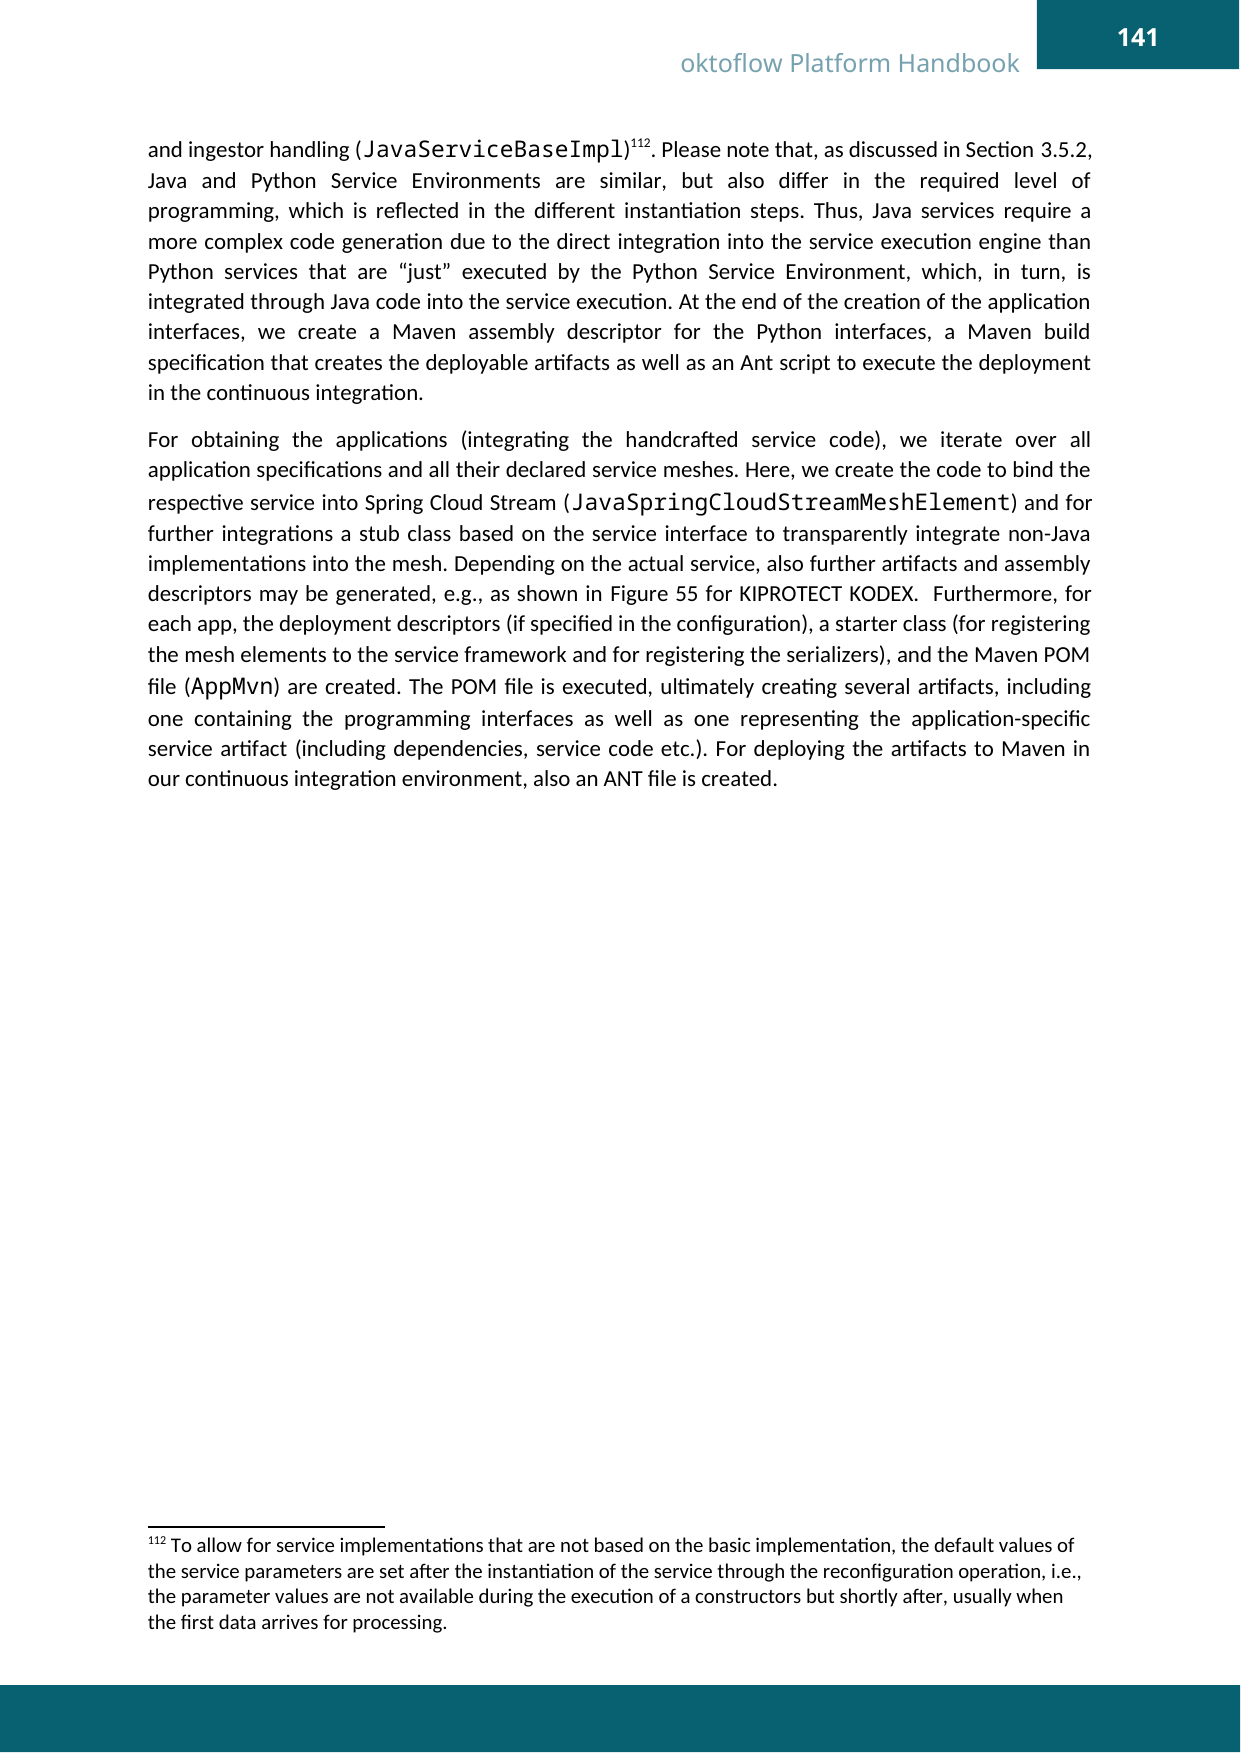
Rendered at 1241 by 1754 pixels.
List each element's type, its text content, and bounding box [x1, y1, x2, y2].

text For obtaining the applications (integrating the handcrafted service code), we iterate over all application specifications and all their declared service meshes. Here, we create the code to bind the respective service into Spring Cloud Stream (JavaSpringCloudStreamMeshElement) and for further integrations a stub class based on the service interface to transparently integrate non-Java implementations into the mesh. Depending on the actual service, also further artifacts and assembly descriptors may be generated, e.g., as shown in Figure 55 for KIPROTECT KODEX. Furthermore, for each app, the deployment descriptors (if specified in the configuration), a starter class (for registering the mesh elements to the service framework and for registering the serializers), and the Maven POM file (AppMvn) are created. The POM file is executed, ultimately creating several artifacts, including one containing the programming interfaces as well as one representing the application-specific service artifact (including dependencies, service code etc.). For deploying the artifacts to Maven in our continuous integration environment, also an ANT file is created. [148, 425, 1093, 792]
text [148, 133, 1093, 406]
